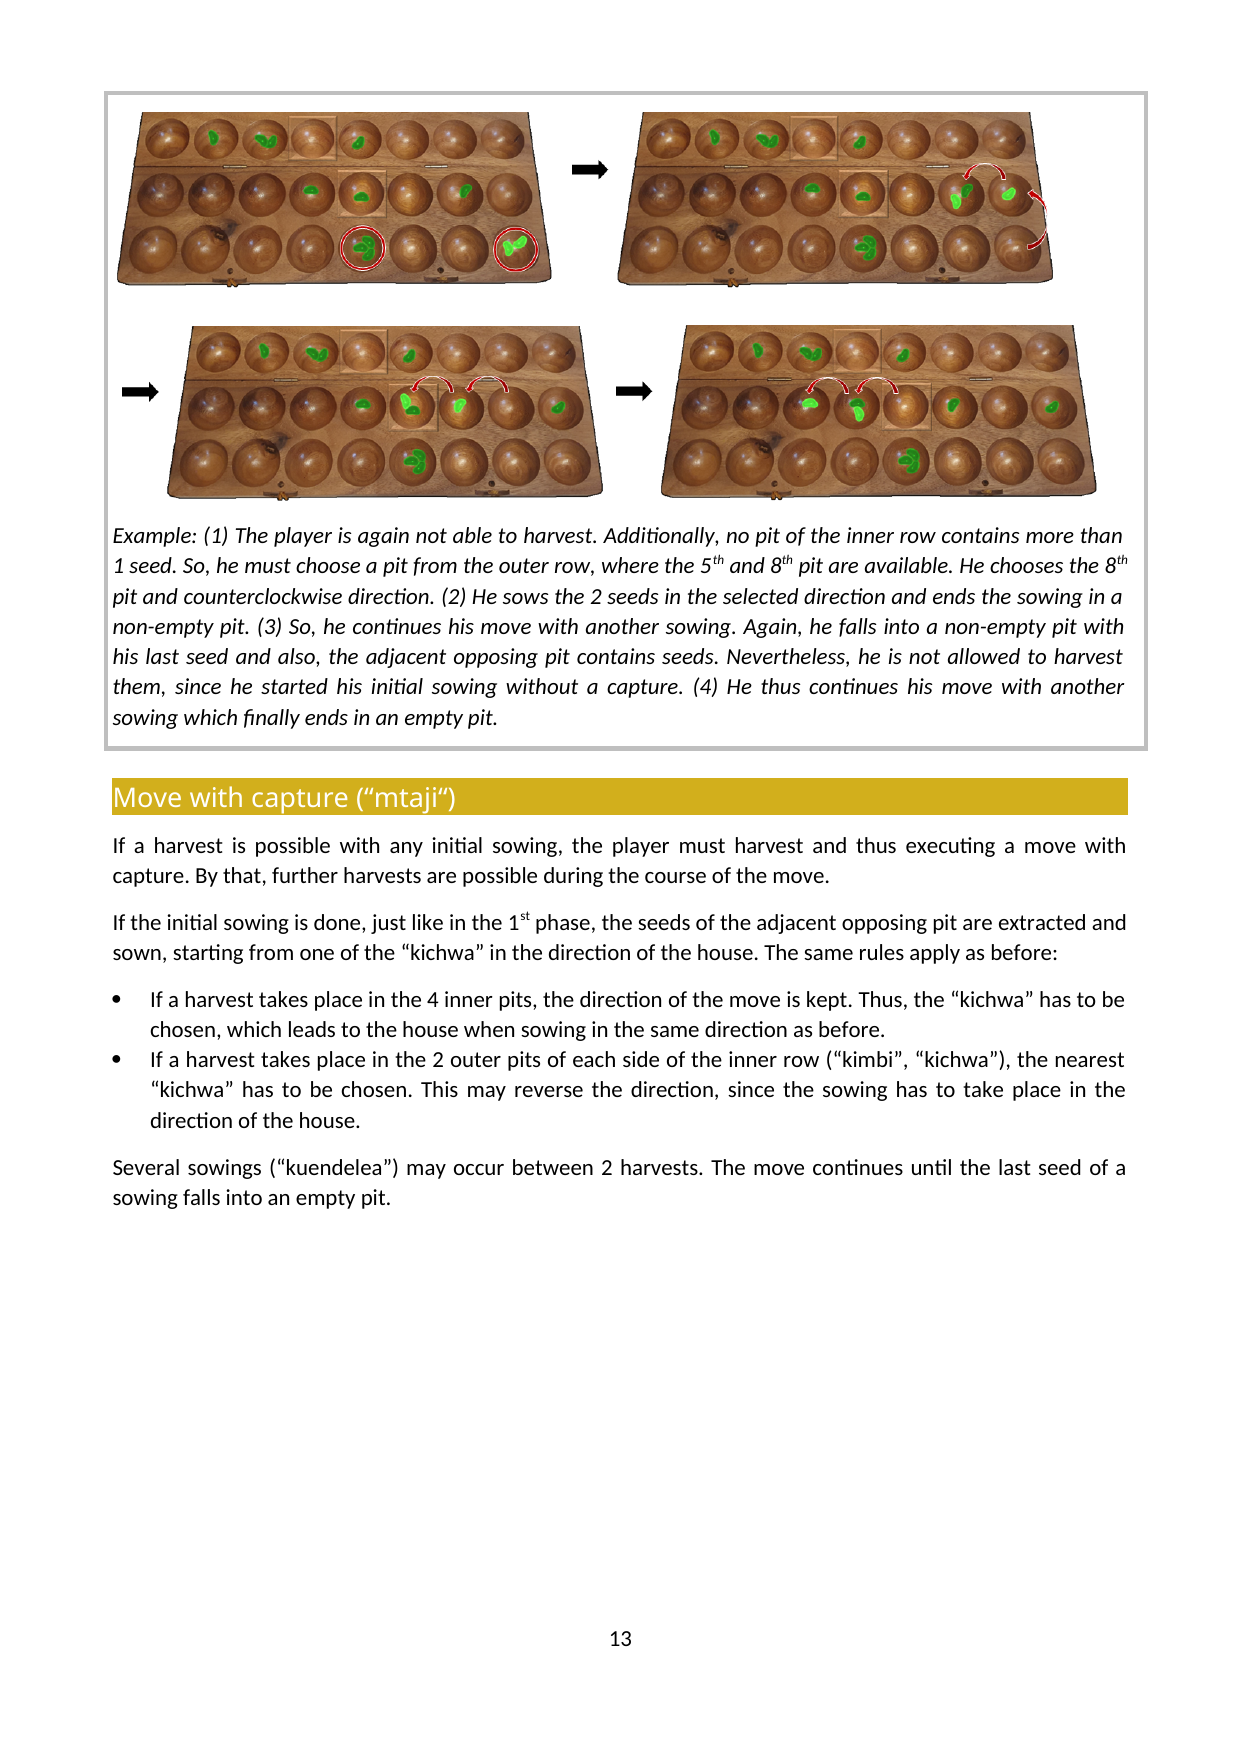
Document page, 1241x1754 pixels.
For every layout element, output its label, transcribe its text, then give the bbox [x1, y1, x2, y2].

text If a harvest is possible with any initial sowing, the player must harvest and thus executing a move with capture. By that, further harvests are possible during the course of the move. [112, 831, 1128, 889]
subtitle Move with capture (“mtaji“) [112, 778, 1128, 815]
picture [112, 112, 1102, 503]
text Example: (1) The player is again not able to harvest. Additionally, no pit of the inner row contains more than 1 seed. So, he must choose a pit from the outer row, where the 5th and 8th pit are available. He chooses the 8th pit and counterclockwise direction. (2) He sows the 2 seeds in the selected direction and ends the sowing in a non-empty pit. (3) So, he continues his move with another sowing. Again, he falls into a non-empty pit with his last seed and also, the adjacent opposing pit contains seeds. Nevertheless, he is not allowed to harvest them, since he started his initial sowing without a capture. (4) He thus continues his move with another sowing which finally ends in an empty pit. [112, 521, 1128, 731]
list If a harvest takes place in the 4 inner pits, the direction of the move is kept. Thus, the “kichwa” has to be chosen, which leads to the house when sowing in the same direction as before. [112, 985, 1128, 1043]
list If a harvest takes place in the 2 outer pits of each side of the inner row (“kimbi”, “kichwa”), the nearest “kichwa” has to be chosen. This may reverse the direction, since the sowing has to take place in the direction of the house. [112, 1045, 1128, 1134]
text If the initial sowing is done, just like in the 1st phase, the seeds of the adjacent opposing pit are extracted and sown, starting from one of the “kichwa” in the direction of the house. The same rules apply as before: [112, 908, 1128, 966]
text Several sowings (“kuendelea”) may occur between 2 harvests. The move continues until the last seed of a sowing falls into an empty pit. [112, 1153, 1128, 1211]
